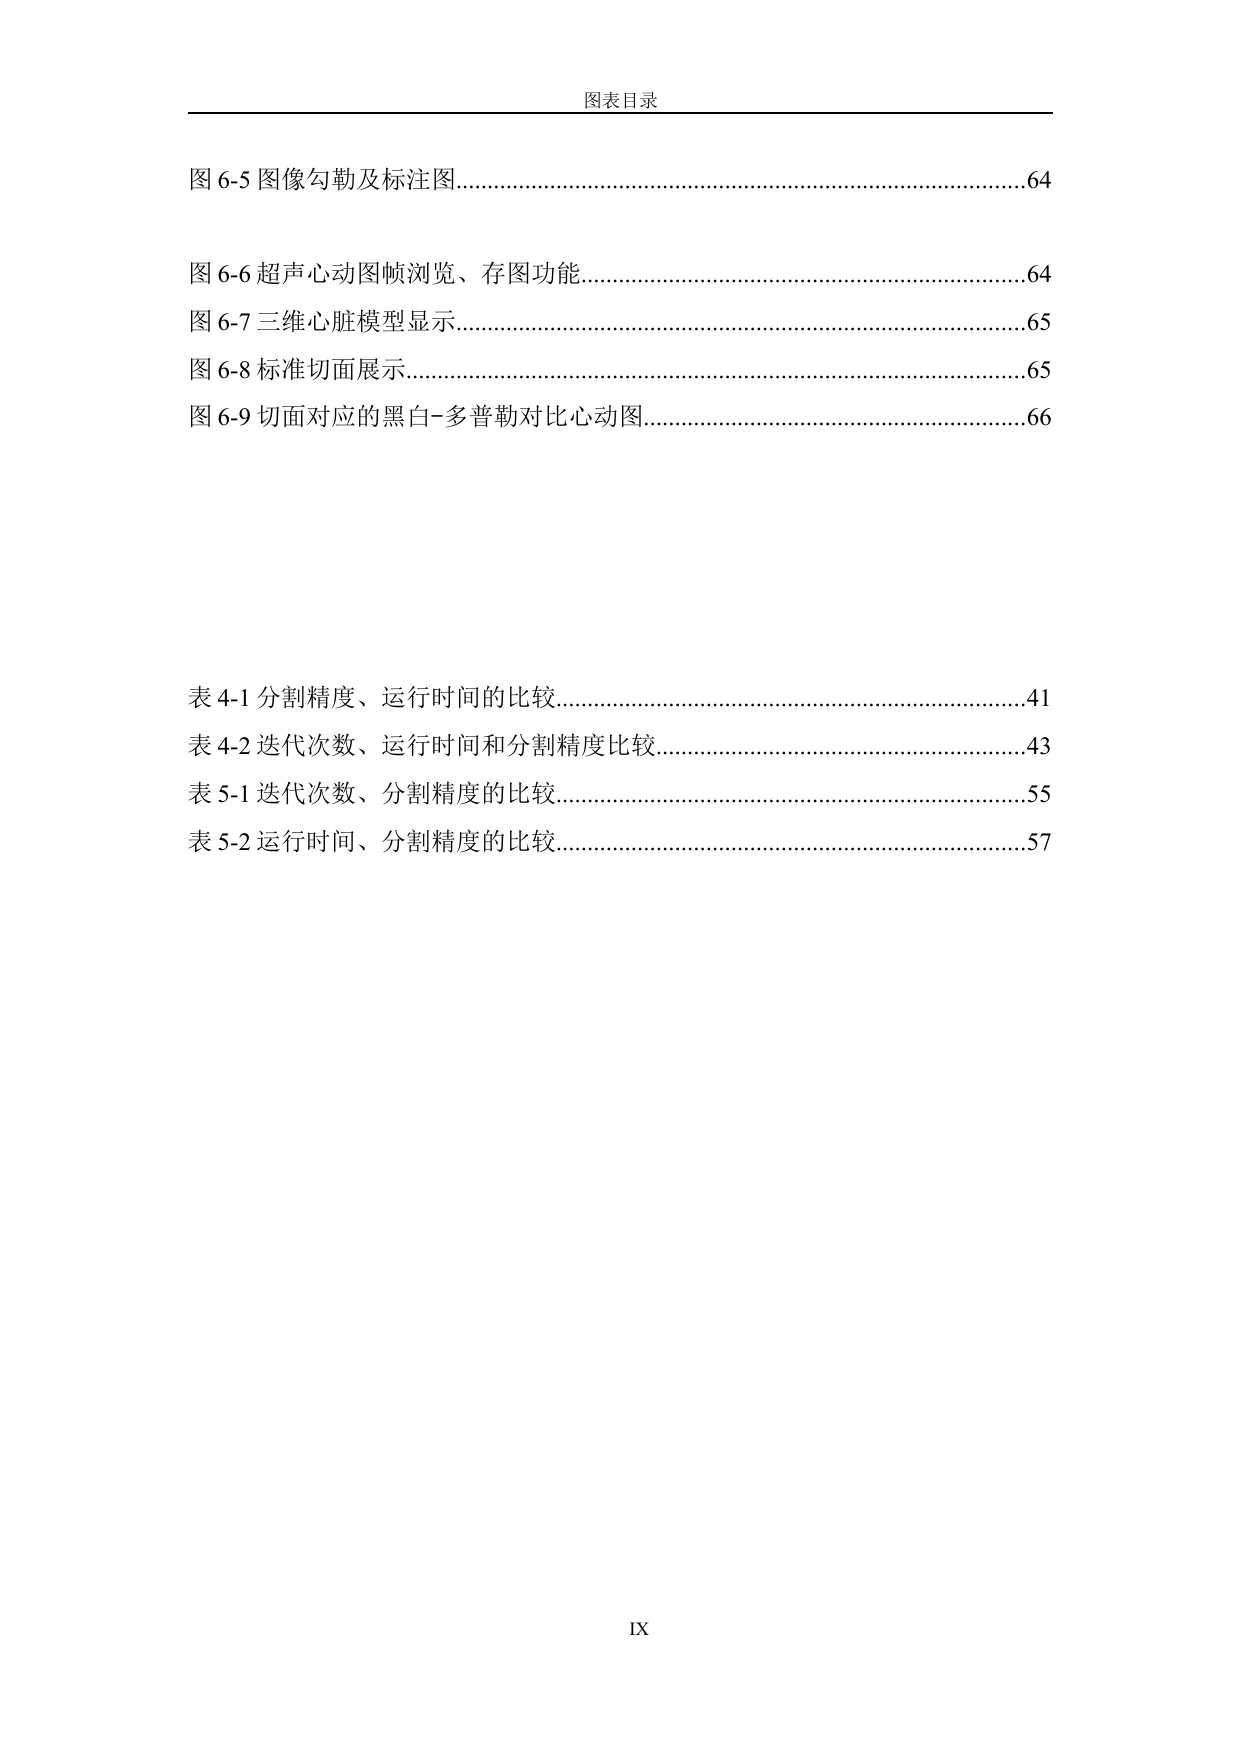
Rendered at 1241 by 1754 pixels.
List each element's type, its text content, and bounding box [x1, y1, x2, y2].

text 图6-5图像勾勒及标注图 64 [187, 162, 1053, 194]
text 表5-2运行时间、分割精度的比较 57 [187, 824, 1053, 856]
text 表4-2迭代次数、运行时间和分割精度比较 43 [187, 728, 1053, 761]
text 表4-1分割精度、运行时间的比较 41 [187, 681, 1053, 713]
text 图6-9切面对应的黑白-多普勒对比心动图 66 [187, 400, 1053, 432]
text 图6-7三维心脏模型显示 65 [187, 304, 1053, 337]
text 图6-6超声心动图帧浏览、存图功能 64 [187, 257, 1053, 289]
text 图6-8标准切面展示 65 [187, 352, 1053, 384]
text 表5-1迭代次数、分割精度的比较 55 [187, 776, 1053, 809]
